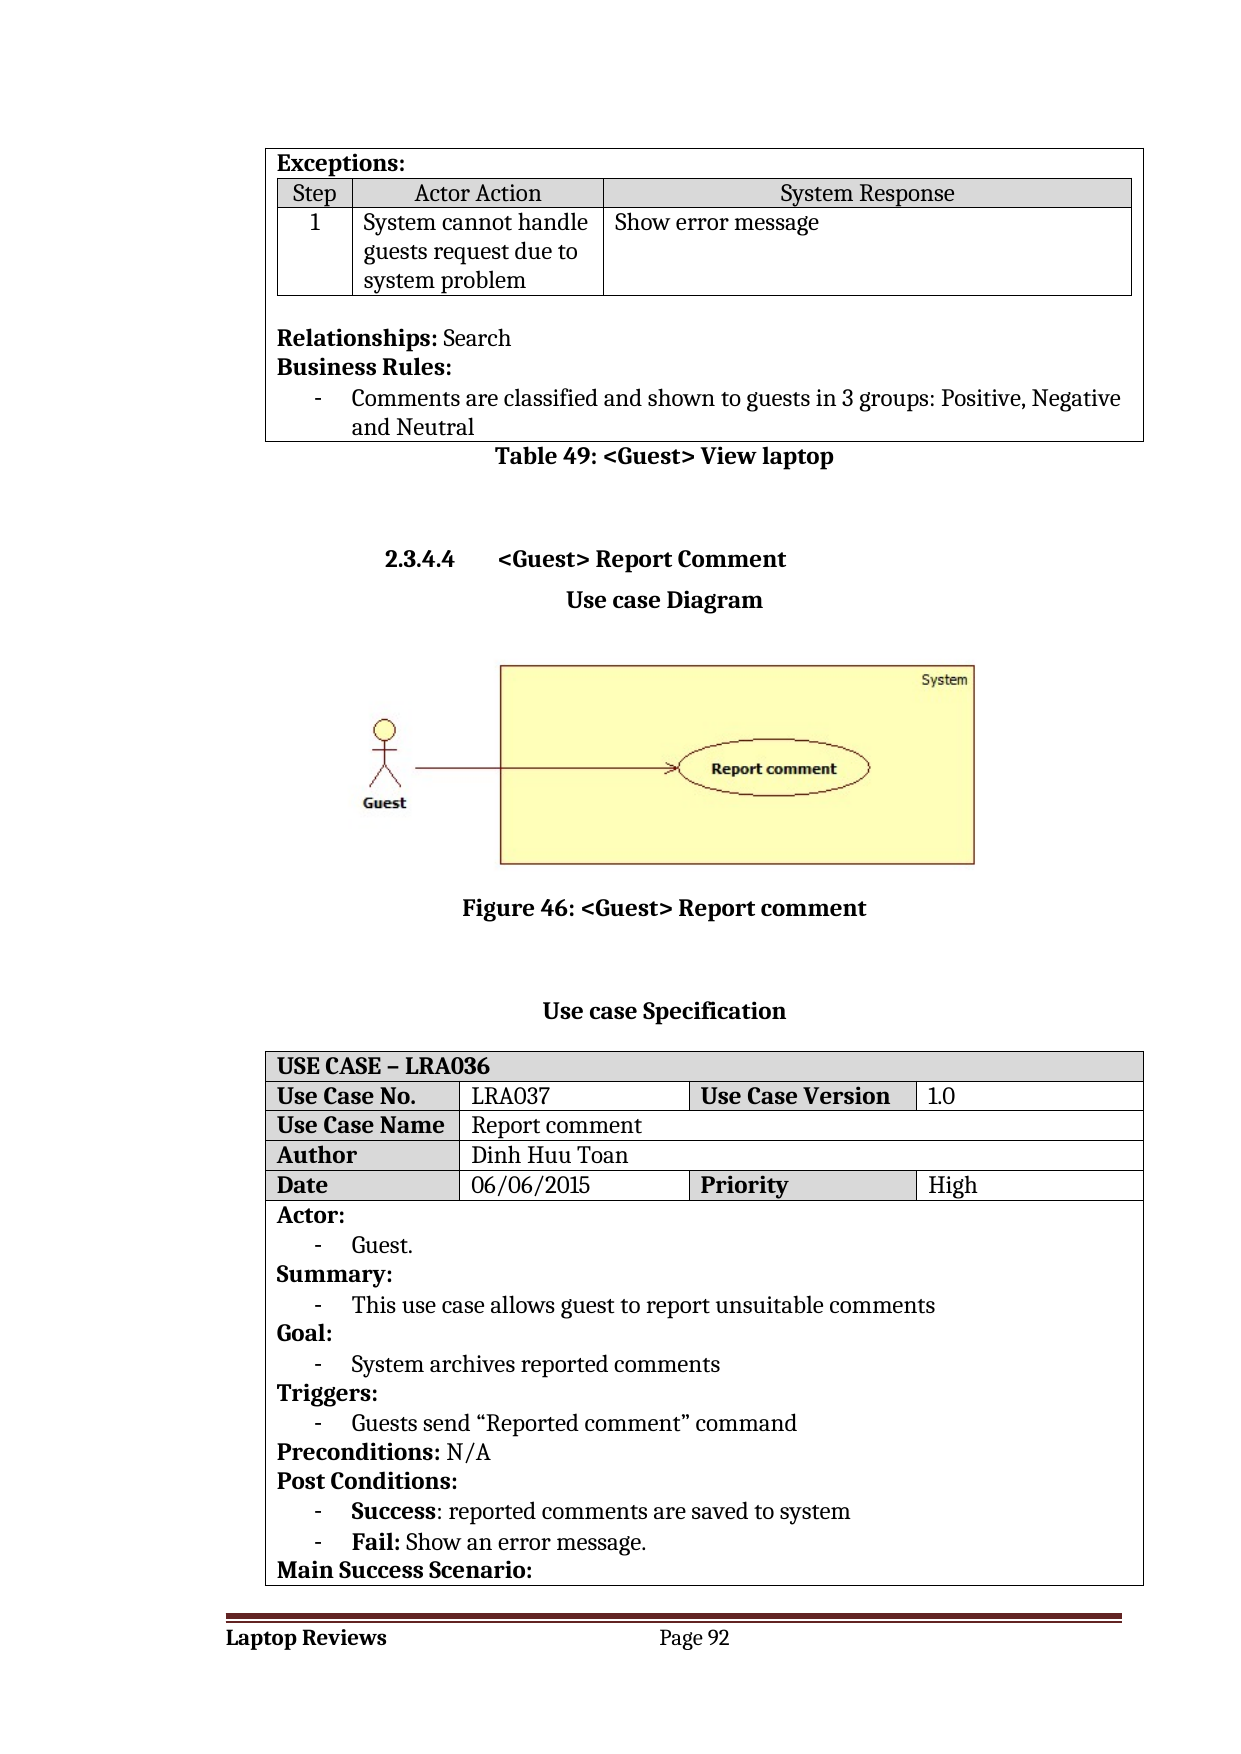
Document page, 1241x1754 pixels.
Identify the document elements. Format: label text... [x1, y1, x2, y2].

table_cell LRA037 [460, 1082, 689, 1110]
table_cell Priority [690, 1171, 916, 1200]
table_cell 06/06/2015 [460, 1171, 689, 1200]
picture [328, 640, 1001, 891]
table_cell 1.0 [917, 1082, 1143, 1110]
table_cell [266, 149, 1143, 441]
table_cell Use Case No. [266, 1082, 459, 1110]
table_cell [266, 1201, 1143, 1585]
table_cell Report comment [460, 1111, 1143, 1140]
text Figure 46: <Guest> Report comment [207, 894, 1122, 923]
table_cell Dinh Huu Toan [460, 1141, 1143, 1170]
text Table 49: <Guest> View laptop [207, 442, 1122, 471]
table_cell Date [266, 1171, 459, 1200]
table_header USE CASE – LRA036 [266, 1052, 1143, 1081]
text Use case Specification [207, 997, 1122, 1026]
table_cell Author [266, 1141, 459, 1170]
subtitle <Guest> Report Comment [385, 545, 1122, 573]
text Use case Diagram [207, 586, 1122, 615]
table_cell Use Case Version [690, 1082, 916, 1110]
table_cell High [917, 1171, 1143, 1200]
table_cell Use Case Name [266, 1111, 459, 1140]
